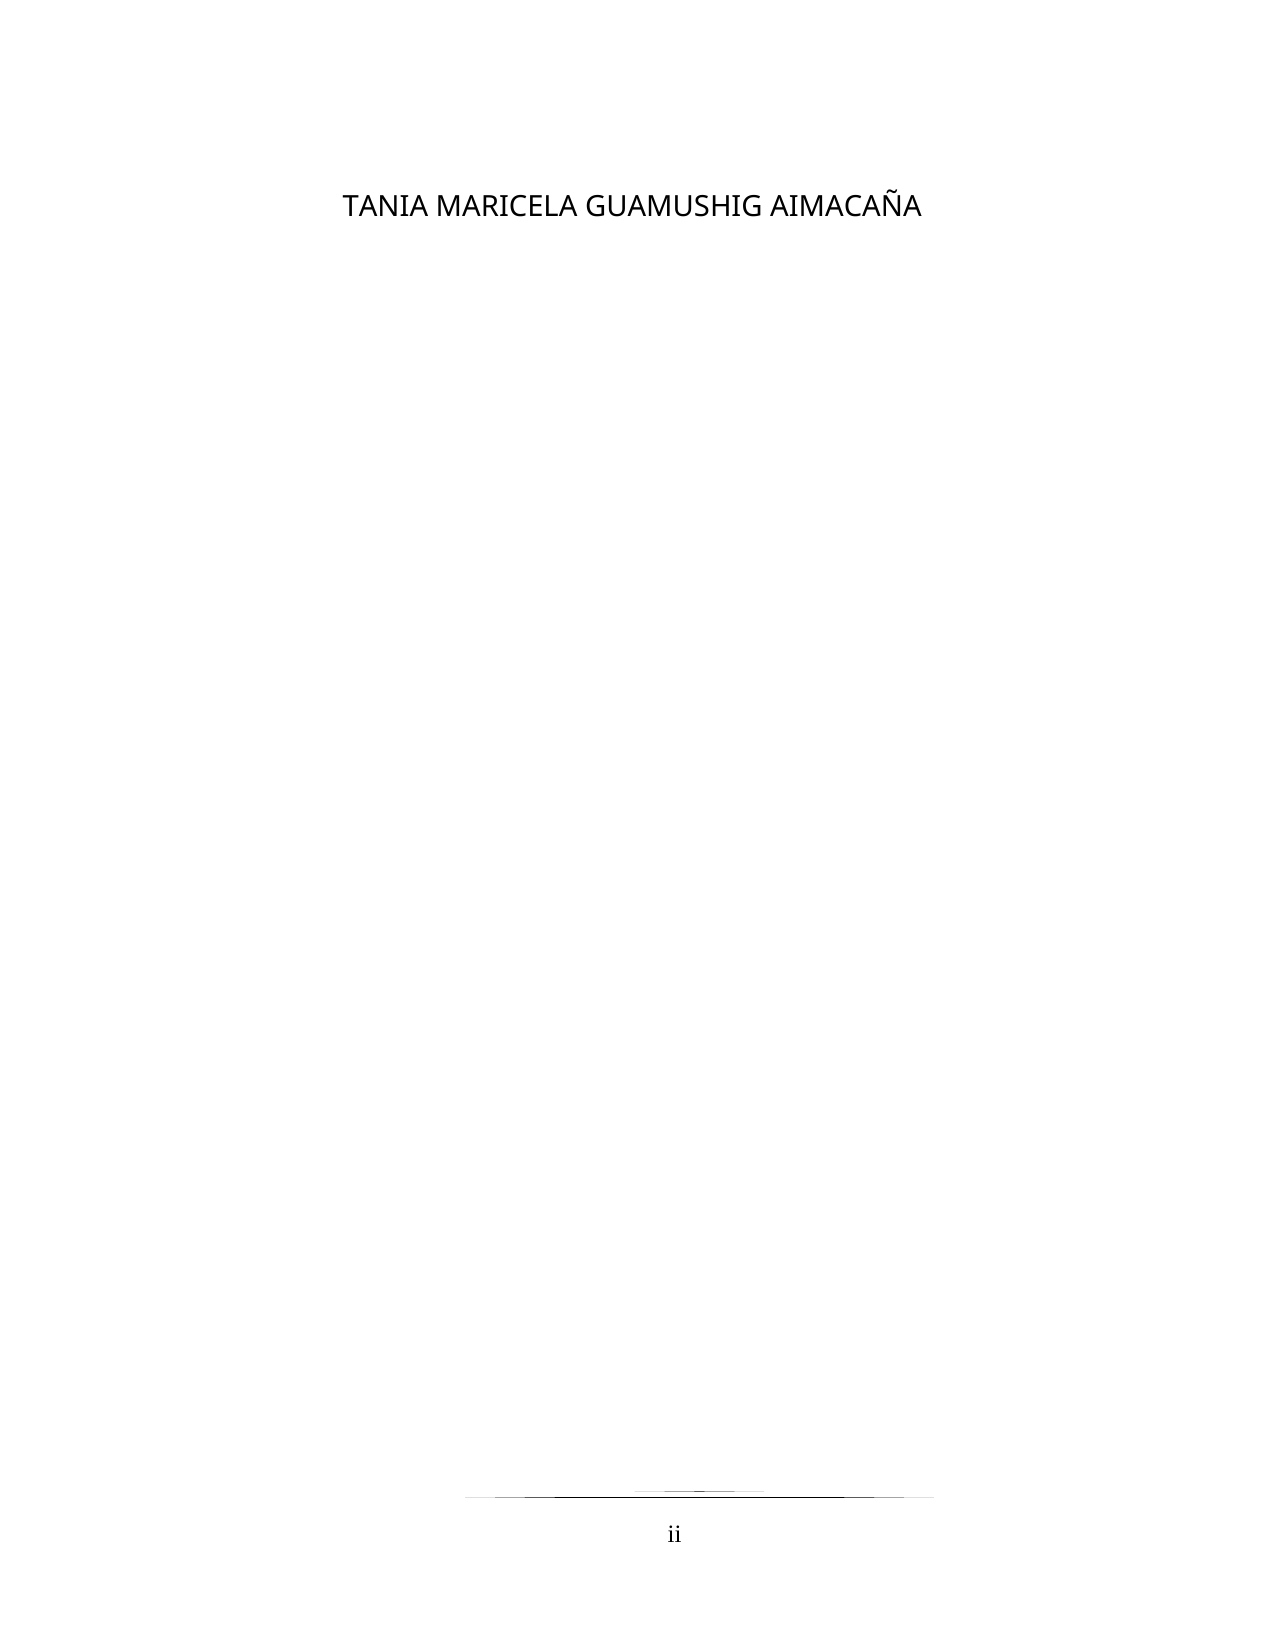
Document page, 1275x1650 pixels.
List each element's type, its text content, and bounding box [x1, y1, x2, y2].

text TANIA MARICELA GUAMUSHIG AIMACAÑA [177, 185, 1098, 225]
